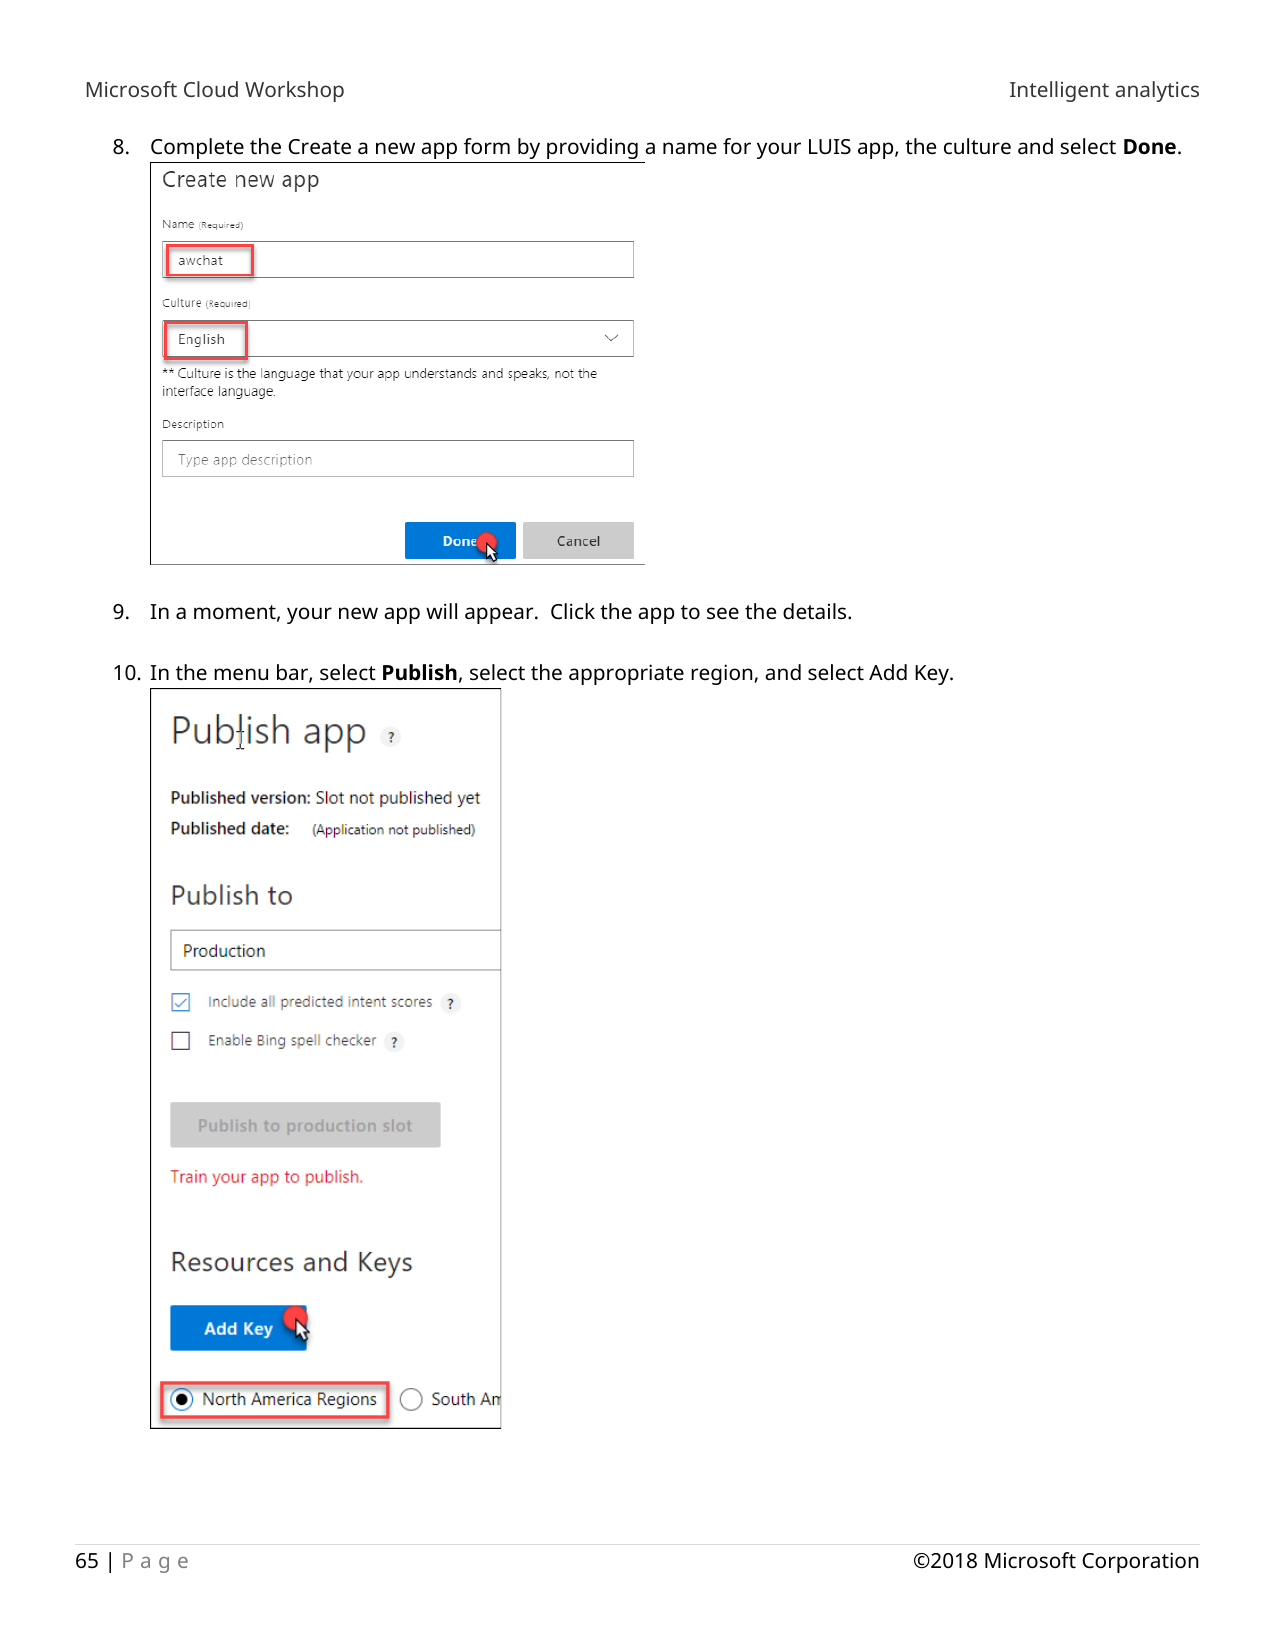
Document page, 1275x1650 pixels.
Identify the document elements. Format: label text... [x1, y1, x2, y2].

list In a moment, your new app will appear. Click the app to see the details. [112, 597, 1200, 626]
picture [150, 688, 502, 1429]
picture [150, 162, 645, 565]
list Complete the Create a new app form by providing a name for your LUIS app, the culture and select Done. [112, 132, 1200, 160]
list In the menu bar, select Publish, select the appropriate region, and select Add Key. [112, 658, 1200, 687]
